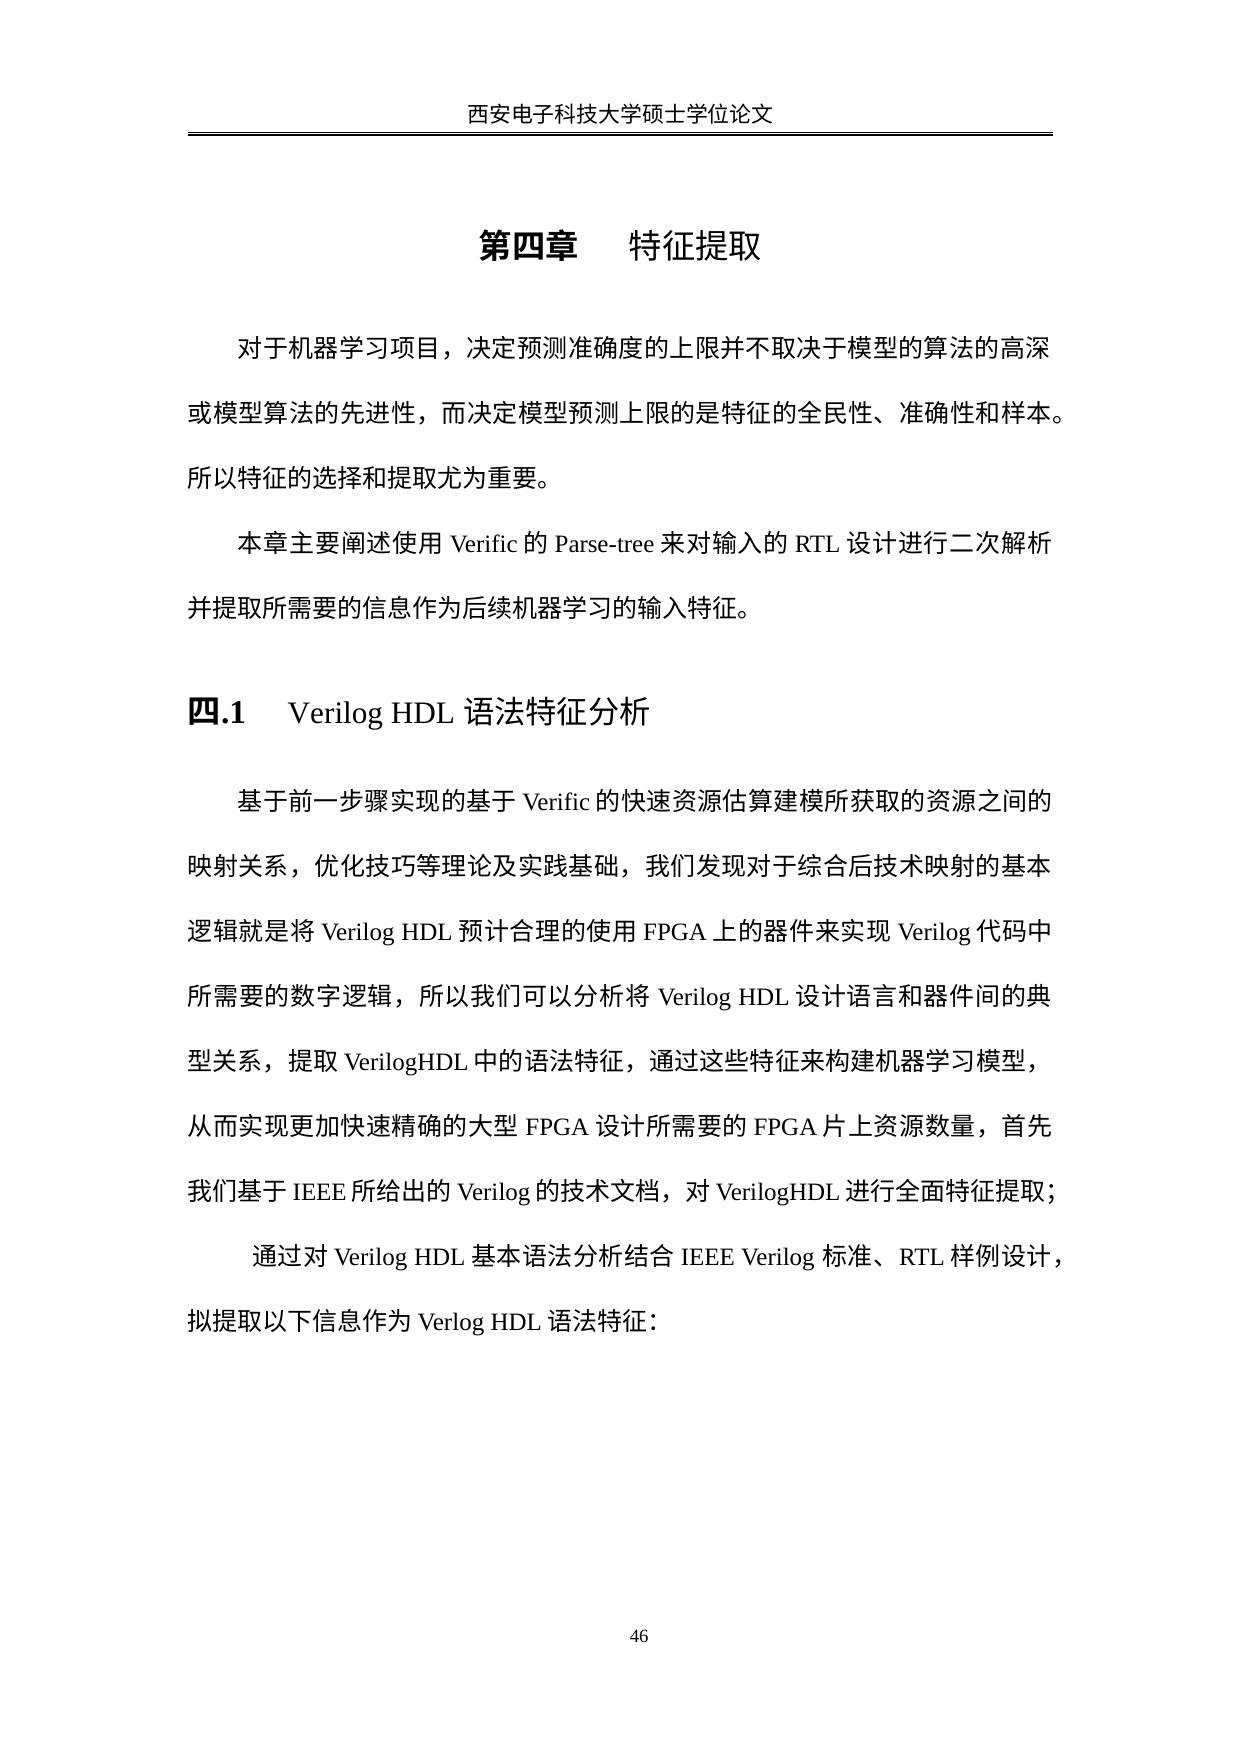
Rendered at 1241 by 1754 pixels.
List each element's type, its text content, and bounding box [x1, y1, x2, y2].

text 对于机器学习项目，决定预测准确度的上限并不取决于模型的算法的高深或模型算法的先进性，而决定模型预测上限的是特征的全民性、准确性和样本。所以特征的选择和提取尤为重要。 [187, 314, 1053, 509]
text 基于前一步骤实现的基于Verific的快速资源估算建模所获取的资源之间的映射关系，优化技巧等理论及实践基础，我们发现对于综合后技术映射的基本逻辑就是将Verilog HDL预计合理的使用FPGA上的器件来实现Verilog代码中所需要的数字逻辑，所以我们可以分析将Verilog HDL设计语言和器件间的典型关系，提取VerilogHDL中的语法特征，通过这些特征来构建机器学习模型，从而实现更加快速精确的大型FPGA设计所需要的FPGA片上资源数量，首先我们基于IEEE所给出的Verilog的技术文档，对VerilogHDL进行全面特征提取； [187, 767, 1053, 1222]
text 本章主要阐述使用Verific的Parse-tree来对输入的RTL设计进行二次解析并提取所需要的信息作为后续机器学习的输入特征。 [187, 509, 1053, 639]
subtitle 特征提取 [187, 212, 1053, 277]
subtitle Verilog HDL 语法特征分析 [187, 677, 1053, 742]
text 通过对Verilog HDL基本语法分析结合IEEE Verilog 标准、RTL样例设计，拟提取以下信息作为Verlog HDL语法特征： [187, 1222, 1053, 1352]
